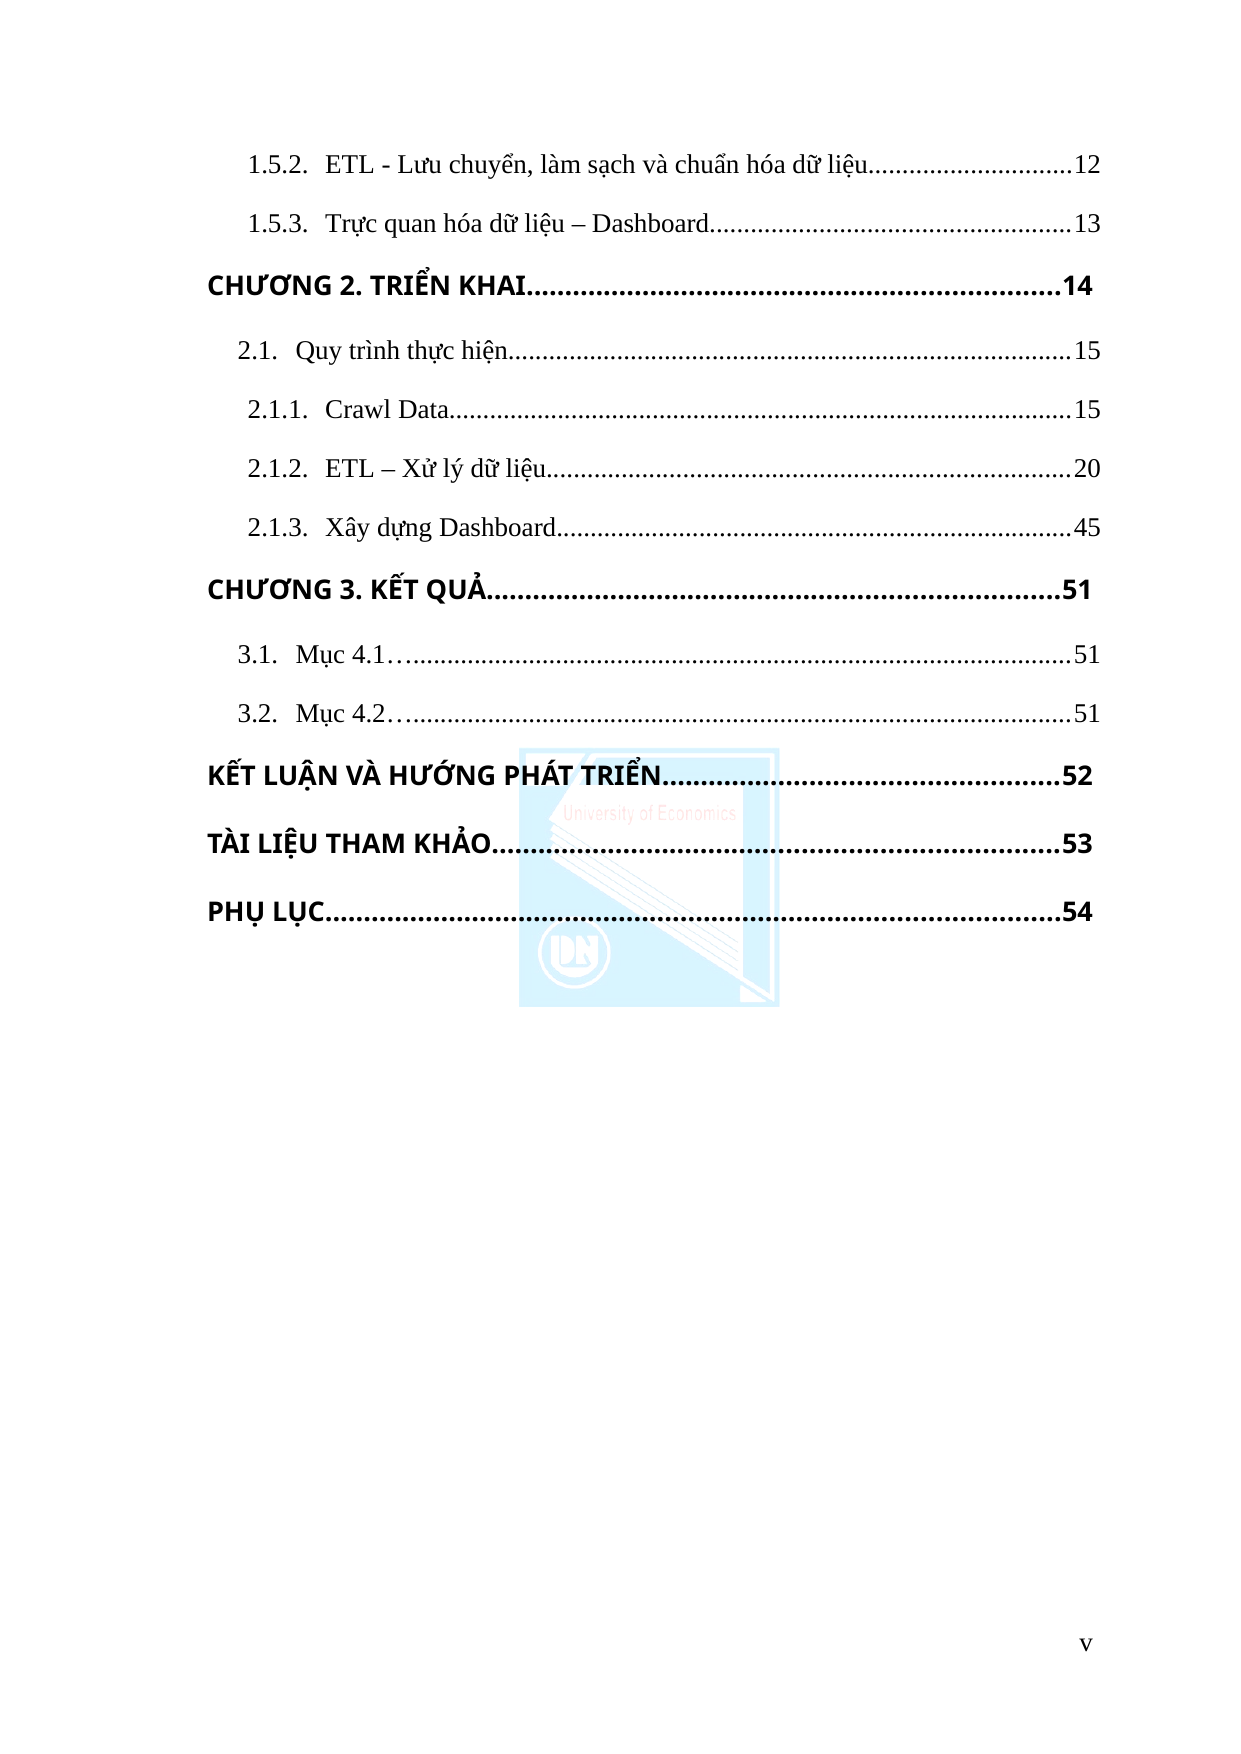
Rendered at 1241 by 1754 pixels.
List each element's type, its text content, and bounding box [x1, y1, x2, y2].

text 1.5.2. ETL - Lưu chuyển, làm sạch và chuẩn hóa dữ liệu 12 [868, 148, 1092, 179]
text 1.5.3. Trực quan hóa dữ liệu – Dashboard 13 [247, 207, 1092, 238]
text 1.5.2. ETL - Lưu chuyển, làm sạch và chuẩn hóa dữ liệu 12 [247, 148, 390, 179]
text 2.1.3. Xây dựng Dashboard 45 [247, 511, 1092, 542]
text 2.1.2. ETL – Xử lý dữ liệu 20 [247, 452, 1092, 483]
text 3.1. Mục 4.1… 51 [220, 638, 1092, 669]
text KẾT LUẬN VÀ HƯỚNG PHÁT TRIỂN 52 [207, 757, 1092, 793]
text 3.2. Mục 4.2… 51 [220, 697, 1092, 729]
text 2.1.1. Crawl Data 15 [247, 393, 1092, 424]
text CHƯƠNG 3. KẾT QUẢ 51 [207, 571, 1092, 607]
text CHƯƠNG 2. TRIỂN KHAI 14 [207, 266, 1092, 303]
text PHỤ LỤC 54 [207, 892, 1092, 929]
text TÀI LIỆU THAM KHẢO 53 [207, 824, 1092, 861]
text 2.1. Quy trình thực hiện 15 [220, 334, 1092, 365]
